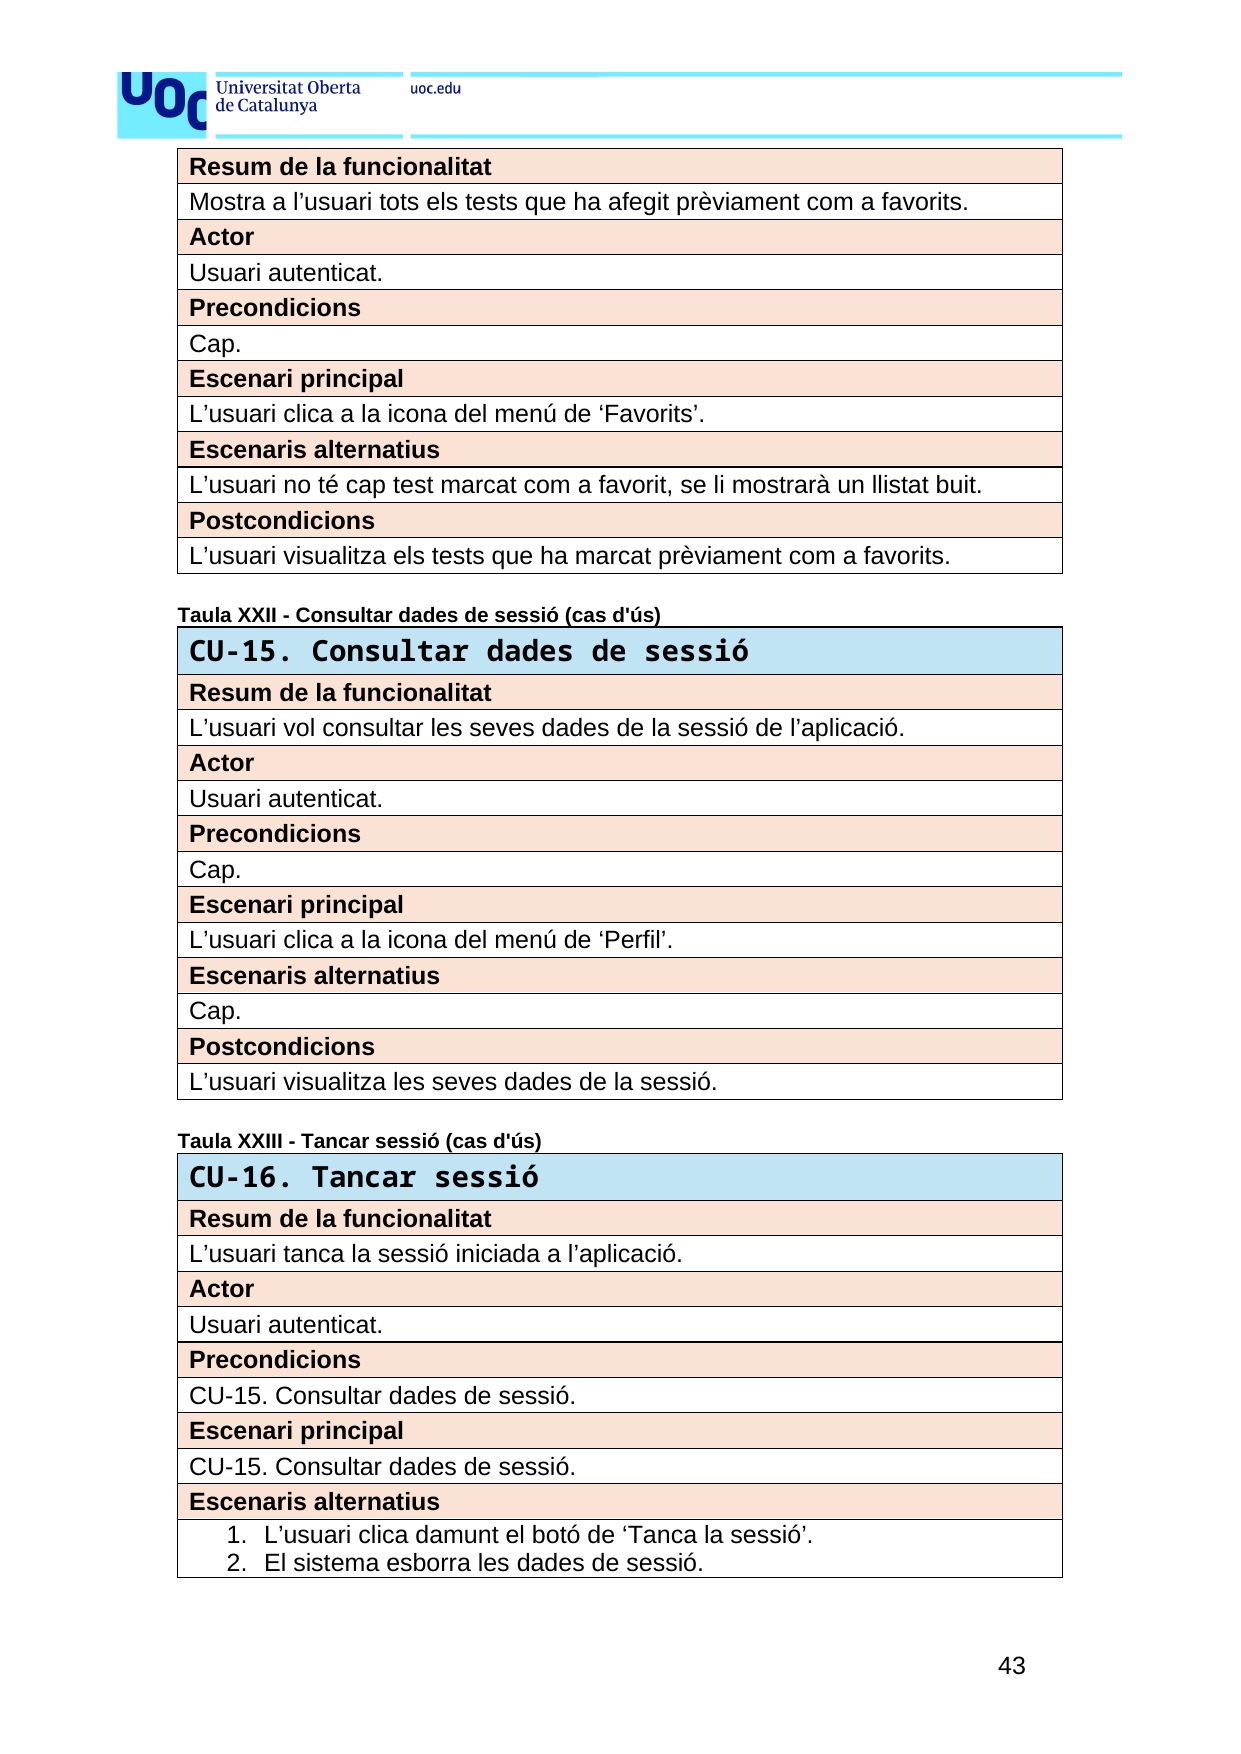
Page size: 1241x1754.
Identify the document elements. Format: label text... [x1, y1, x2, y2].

table_cell Cap. [178, 326, 1062, 360]
table_cell L’usuari visualitza les seves dades de la sessió. [178, 1064, 1062, 1099]
table_cell Escenaris alternatius [178, 958, 1062, 992]
text Taula XXIII - Tancar sessió (cas d'ús) [177, 1128, 1063, 1152]
table_cell Precondicions [178, 1343, 1062, 1377]
table_cell Escenaris alternatius [178, 432, 1062, 466]
picture [117, 72, 1122, 142]
table_cell Actor [178, 1272, 1062, 1306]
table_cell Usuari autenticat. [178, 1307, 1062, 1341]
table_cell Escenari principal [178, 361, 1062, 396]
table_cell Postcondicions [178, 503, 1062, 537]
table_cell Usuari autenticat. [178, 781, 1062, 815]
table_cell Cap. [178, 994, 1062, 1028]
table_cell Actor [178, 746, 1062, 780]
table_header CU-15. Consultar dades de sessió [178, 628, 1062, 674]
table_cell Resum de la funcionalitat [178, 149, 1062, 183]
table_cell Postcondicions [178, 1029, 1062, 1063]
table_cell CU-15. Consultar dades de sessió. [178, 1378, 1062, 1412]
text Taula XXII - Consultar dades de sessió (cas d'ús) [177, 602, 1063, 626]
table_cell Escenaris alternatius [178, 1484, 1062, 1518]
table_cell Cap. [178, 852, 1062, 886]
table_cell CU-15. Consultar dades de sessió. [178, 1449, 1062, 1483]
table_cell L’usuari no té cap test marcat com a favorit, se li mostrarà un llistat buit. [178, 468, 1062, 502]
table_cell Precondicions [178, 816, 1062, 851]
table_cell Precondicions [178, 290, 1062, 325]
table_cell L’usuari tanca la sessió iniciada a l’aplicació. [178, 1236, 1062, 1271]
table_header CU-16. Tancar sessió [178, 1154, 1062, 1200]
table_cell Escenari principal [178, 887, 1062, 922]
table_cell Actor [178, 220, 1062, 254]
table_cell L’usuari vol consultar les seves dades de la sessió de l’aplicació. [178, 710, 1062, 744]
table_cell L’usuari clica a la icona del menú de ‘Favorits’. [178, 397, 1062, 431]
table_cell Mostra a l’usuari tots els tests que ha afegit prèviament com a favorits. [178, 184, 1062, 218]
table_cell L’usuari visualitza els tests que ha marcat prèviament com a favorits. [178, 538, 1062, 573]
table_cell Resum de la funcionalitat [178, 1201, 1062, 1235]
table_cell Resum de la funcionalitat [178, 675, 1062, 709]
table_cell Usuari autenticat. [178, 255, 1062, 289]
table_cell L’usuari clica a la icona del menú de ‘Perfil’. [178, 923, 1062, 957]
table_cell Escenari principal [178, 1413, 1062, 1448]
